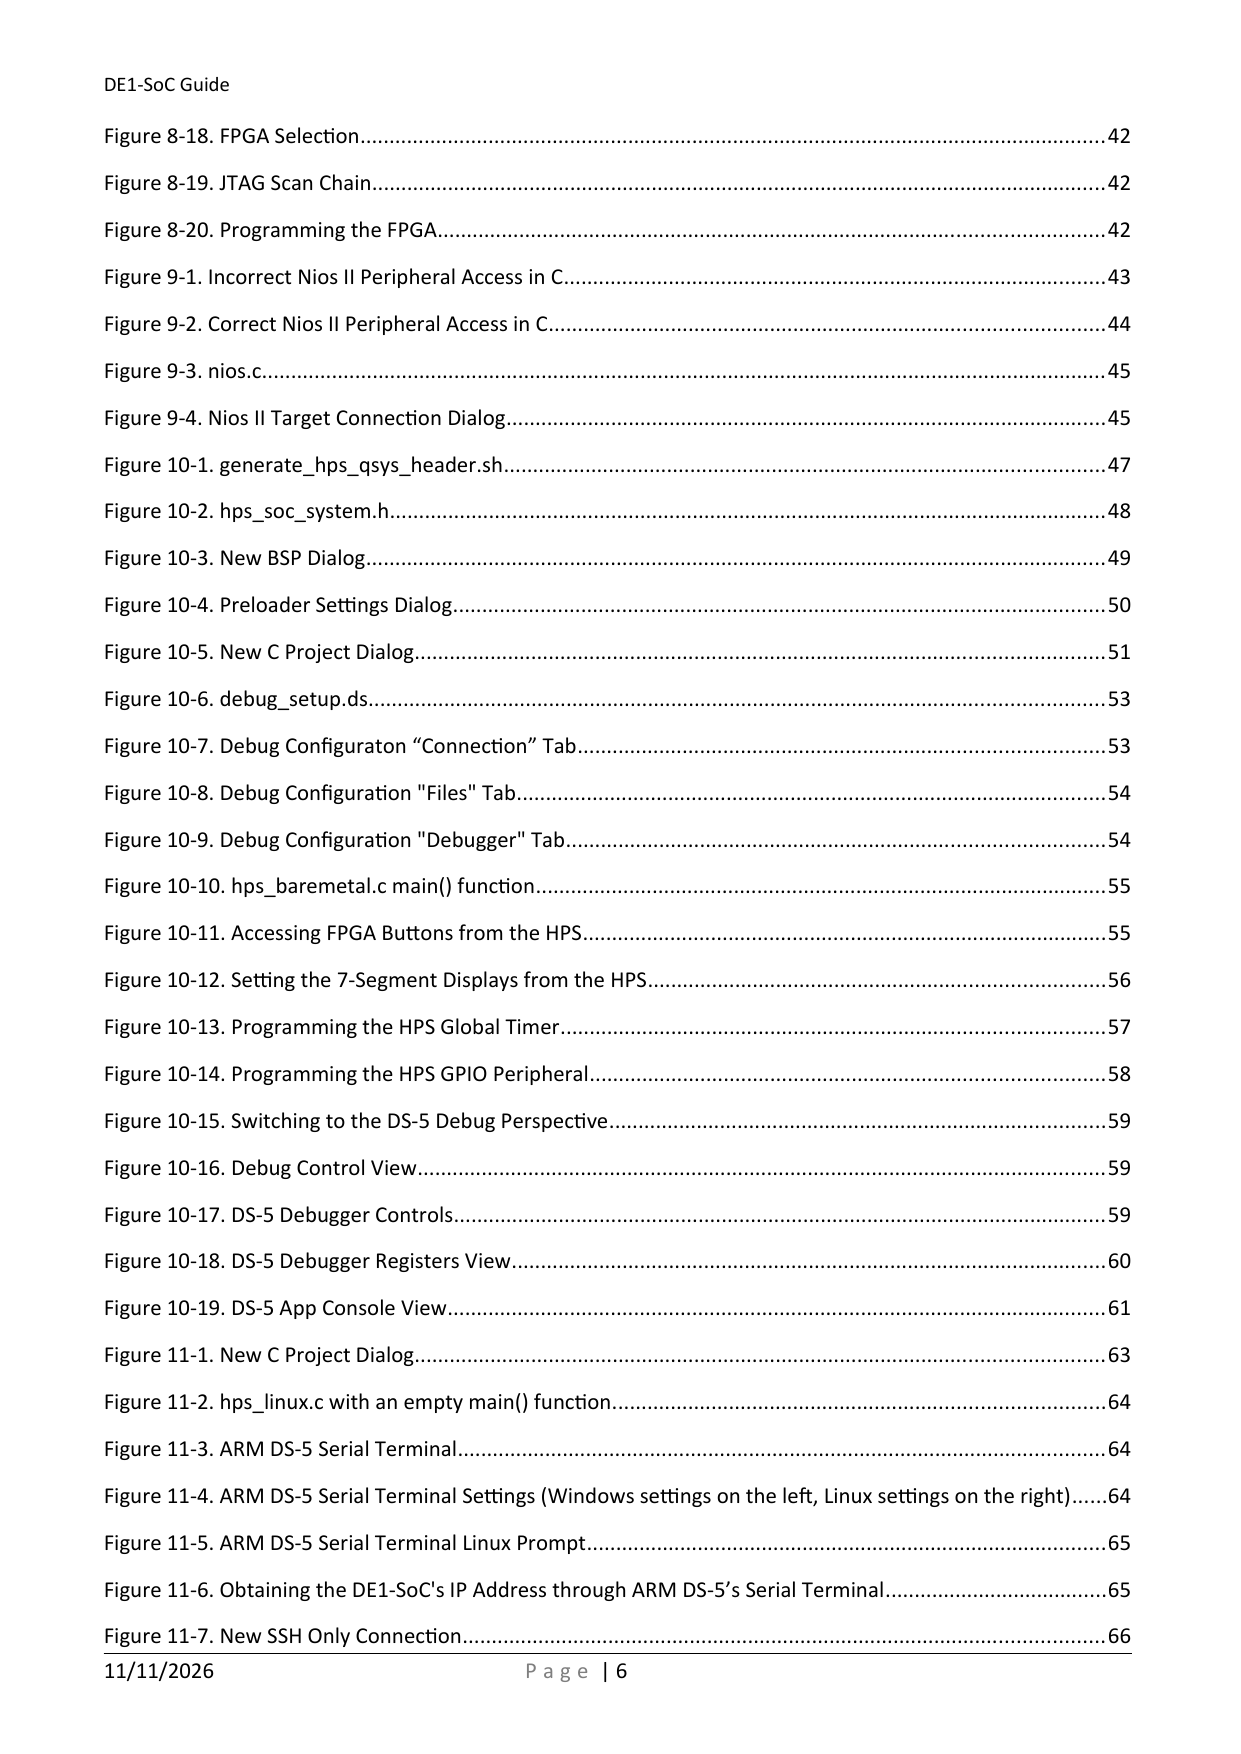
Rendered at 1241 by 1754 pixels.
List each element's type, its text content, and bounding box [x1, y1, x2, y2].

text Figure 10-10. hps_baremetal.c main() function 55 [103, 872, 1132, 900]
text Figure 11-7. New SSH Only Connection 66 [103, 1622, 1132, 1650]
text Figure 10-1. generate_hps_qsys_header.sh 47 [103, 450, 1132, 478]
text Figure 10-17. DS-5 Debugger Controls 59 [103, 1200, 1132, 1228]
text Figure 10-3. New BSP Dialog 49 [103, 543, 1132, 572]
text Figure 9-4. Nios II Target Connection Dialog 45 [103, 403, 1132, 431]
text Figure 10-16. Debug Control View 59 [103, 1153, 1132, 1181]
text Figure 9-2. Correct Nios II Peripheral Access in C 44 [103, 309, 1132, 337]
text Figure 10-18. DS-5 Debugger Registers View 60 [103, 1247, 1132, 1275]
text Figure 10-7. Debug Configuraton “Connection” Tab 53 [103, 731, 1132, 759]
text Figure 8-18. FPGA Selection 42 [103, 122, 1132, 150]
text Figure 10-2. hps_soc_system.h 48 [103, 497, 1132, 525]
text Figure 11-4. ARM DS-5 Serial Terminal Settings (Windows settings on the left, Linux settings on the right) 64 [103, 1481, 1132, 1509]
text Figure 10-13. Programming the HPS Global Timer 57 [103, 1012, 1132, 1040]
text Figure 11-5. ARM DS-5 Serial Terminal Linux Prompt 65 [103, 1528, 1132, 1556]
text Figure 10-19. DS-5 App Console View 61 [103, 1293, 1132, 1322]
text Figure 10-14. Programming the HPS GPIO Peripheral 58 [103, 1059, 1132, 1087]
text Figure 10-15. Switching to the DS-5 Debug Perspective 59 [103, 1106, 1132, 1134]
text Figure 8-19. JTAG Scan Chain 42 [103, 168, 1132, 197]
text Figure 10-12. Setting the 7-Segment Displays from the HPS 56 [103, 965, 1132, 993]
text Figure 10-8. Debug Configuration "Files" Tab 54 [103, 778, 1132, 806]
text Figure 11-6. Obtaining the DE1-SoC's IP Address through ARM DS-5’s Serial Terminal 65 [103, 1575, 1132, 1603]
text Figure 11-2. hps_linux.c with an empty main() function. 64 [103, 1387, 1132, 1415]
text Figure 9-3. nios.c 45 [103, 356, 1132, 384]
text Figure 10-6. debug_setup.ds 53 [103, 684, 1132, 712]
text Figure 8-20. Programming the FPGA 42 [103, 215, 1132, 243]
text Figure 10-9. Debug Configuration "Debugger" Tab 54 [103, 825, 1132, 853]
text Figure 9-1. Incorrect Nios II Peripheral Access in C 43 [103, 262, 1132, 290]
text Figure 10-5. New C Project Dialog 51 [103, 637, 1132, 665]
text Figure 10-11. Accessing FPGA Buttons from the HPS 55 [103, 918, 1132, 947]
text Figure 11-3. ARM DS-5 Serial Terminal 64 [103, 1434, 1132, 1462]
text Figure 11-1. New C Project Dialog 63 [103, 1340, 1132, 1368]
text Figure 10-4. Preloader Settings Dialog 50 [103, 590, 1132, 618]
